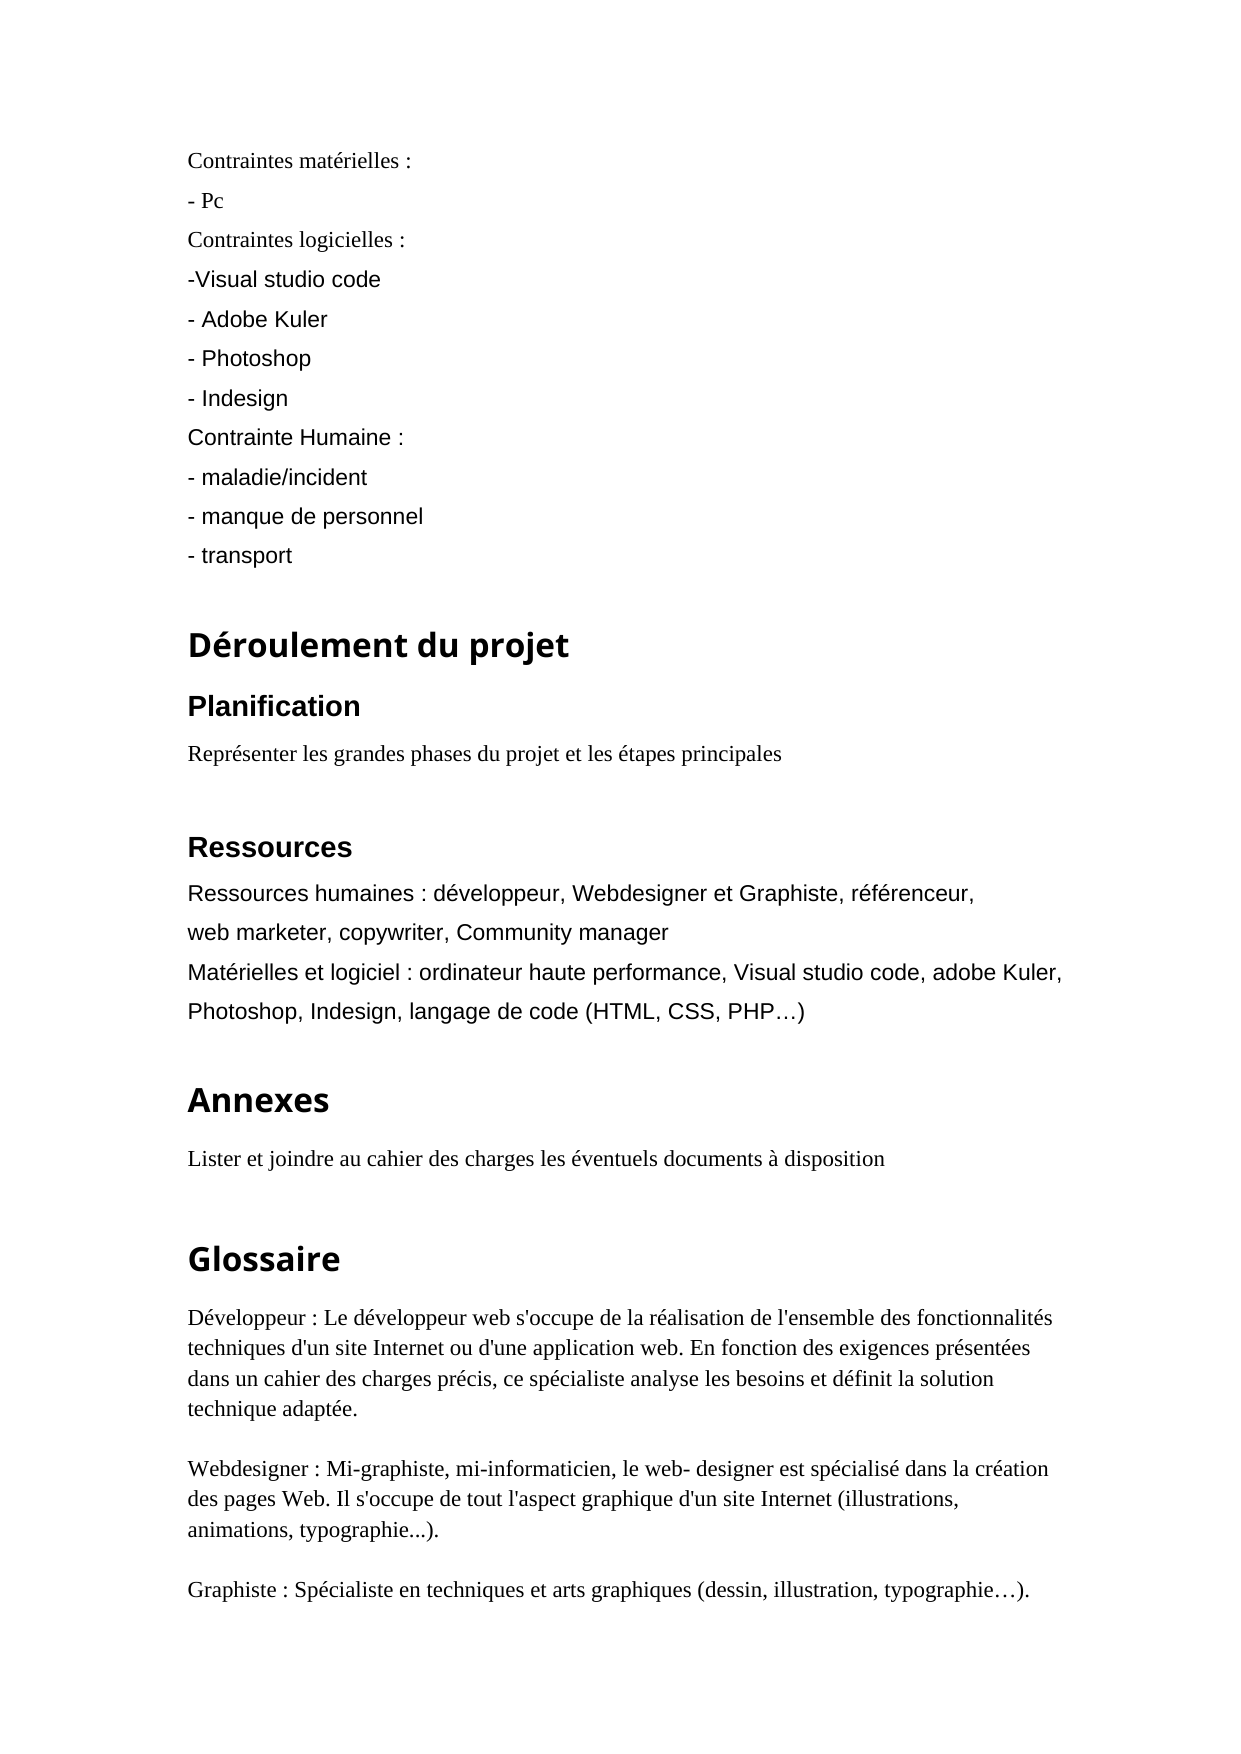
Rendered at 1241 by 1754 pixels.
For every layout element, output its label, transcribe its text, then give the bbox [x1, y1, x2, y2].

text animations, typographie...). [150, 1516, 1090, 1542]
text - Adobe Kuler [150, 306, 1090, 332]
text Représenter les grandes phases du projet et les étapes principales [150, 740, 1090, 766]
text Planification [150, 689, 1090, 723]
text Lister et joindre au cahier des charges les éventuels documents à disposition [187, 1145, 1090, 1172]
text - maladie/incident [150, 463, 1090, 490]
text Déroulement du projet [150, 621, 1090, 667]
text - Indesign [150, 384, 1090, 411]
text - Pc [150, 187, 1090, 213]
text web marketer, copywriter, Community manager [150, 919, 1090, 946]
text Photoshop, Indesign, langage de code (HTML, CSS, PHP…) [150, 998, 1090, 1025]
text Contraintes logicielles : [150, 227, 1090, 253]
text Webdesigner : Mi-graphiste, mi-informaticien, le web- designer est spécialisé dans la création [150, 1455, 1090, 1482]
text techniques d'un site Internet ou d'une application web. En fonction des exigences présentées [150, 1334, 1090, 1361]
text Graphiste : Spécialiste en techniques et arts graphiques (dessin, illustration, typographie…). [150, 1576, 1090, 1602]
text Développeur : Le développeur web s'occupe de la réalisation de l'ensemble des fonctionnalités [150, 1304, 1090, 1331]
text Annexes [150, 1077, 1090, 1123]
text Matérielles et logiciel : ordinateur haute performance, Visual studio code, adobe Kuler, [150, 959, 1090, 985]
text Contrainte Humaine : [150, 424, 1090, 450]
text -Visual studio code [150, 266, 1090, 292]
text Ressources [150, 829, 1090, 863]
text technique adaptée. [150, 1395, 1090, 1421]
text - Photoshop [150, 345, 1090, 371]
text - manque de personnel [150, 503, 1090, 529]
text dans un cahier des charges précis, ce spécialiste analyse les besoins et définit la solution [150, 1364, 1090, 1391]
text Glossaire [150, 1236, 1090, 1281]
text - transport [150, 542, 1090, 569]
text des pages Web. Il s'occupe de tout l'aspect graphique d'un site Internet (illustrations, [150, 1485, 1090, 1512]
text Ressources humaines : développeur, Webdesigner et Graphiste, référenceur, [150, 880, 1090, 906]
text Contraintes matérielles : [150, 148, 1090, 174]
